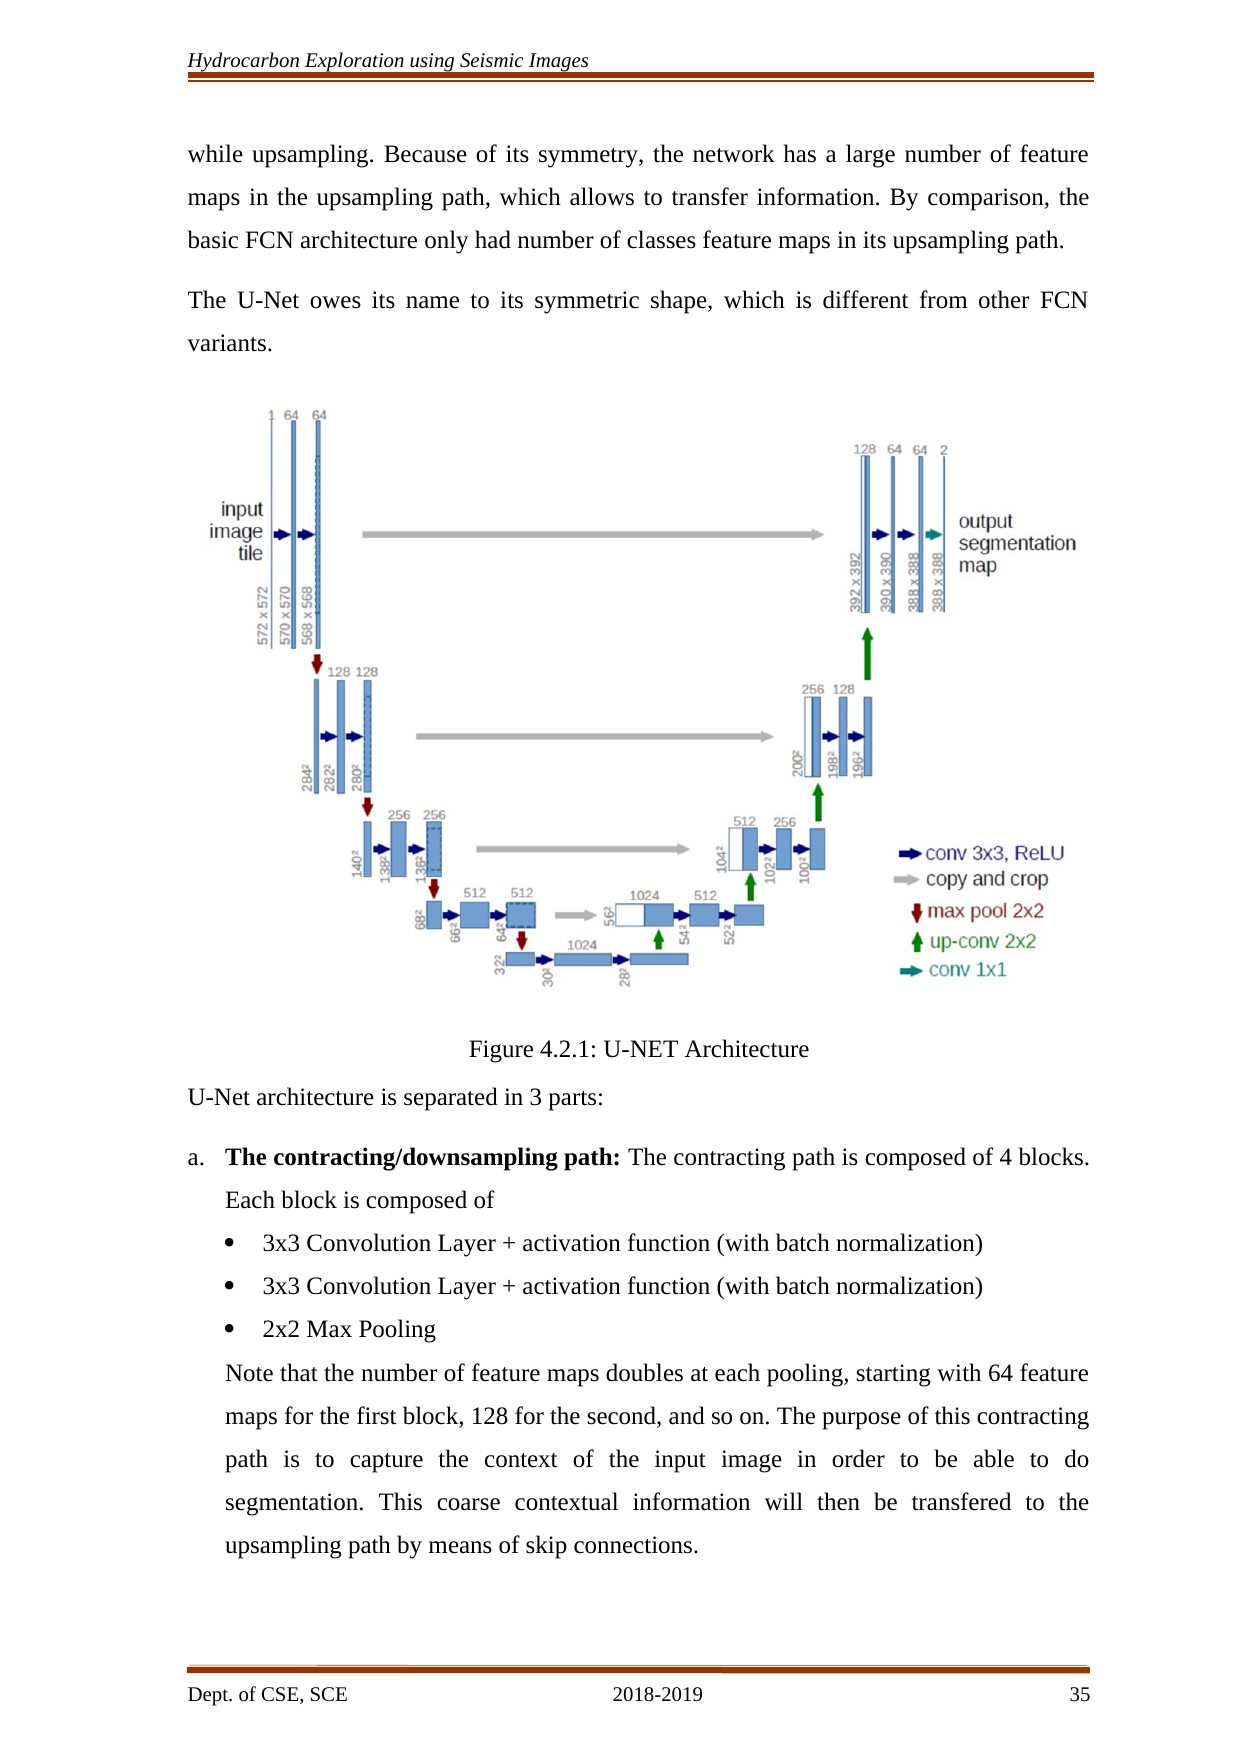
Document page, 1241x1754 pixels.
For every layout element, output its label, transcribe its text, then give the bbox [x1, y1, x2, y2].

text The U-Net owes its name to its symmetric shape, which is different from other FCN variants. [187, 285, 1090, 357]
text U-Net architecture is separated in 3 parts: [187, 1082, 1090, 1111]
picture [187, 387, 1089, 1004]
list Note that the number of feature maps doubles at each pooling, starting with 64 feature maps for the first block, 128 for the second, and so on. The purpose of this contracting path is to capture the context of the input image in order to be able to do segmentation. This coarse contextual information will then be transfered to the upsampling path by means of skip connections. [225, 1358, 1090, 1559]
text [187, 139, 1090, 254]
list 3x3 Convolution Layer + activation function (with batch normalization) [225, 1228, 1090, 1257]
text Figure 4.2.1: U-NET Architecture [187, 1034, 1090, 1063]
list 3x3 Convolution Layer + activation function (with batch normalization) [225, 1271, 1090, 1300]
list The contracting/downsampling path: The contracting path is composed of 4 blocks. Each block is composed of [187, 1142, 1090, 1214]
list 2x2 Max Pooling [225, 1314, 1090, 1343]
